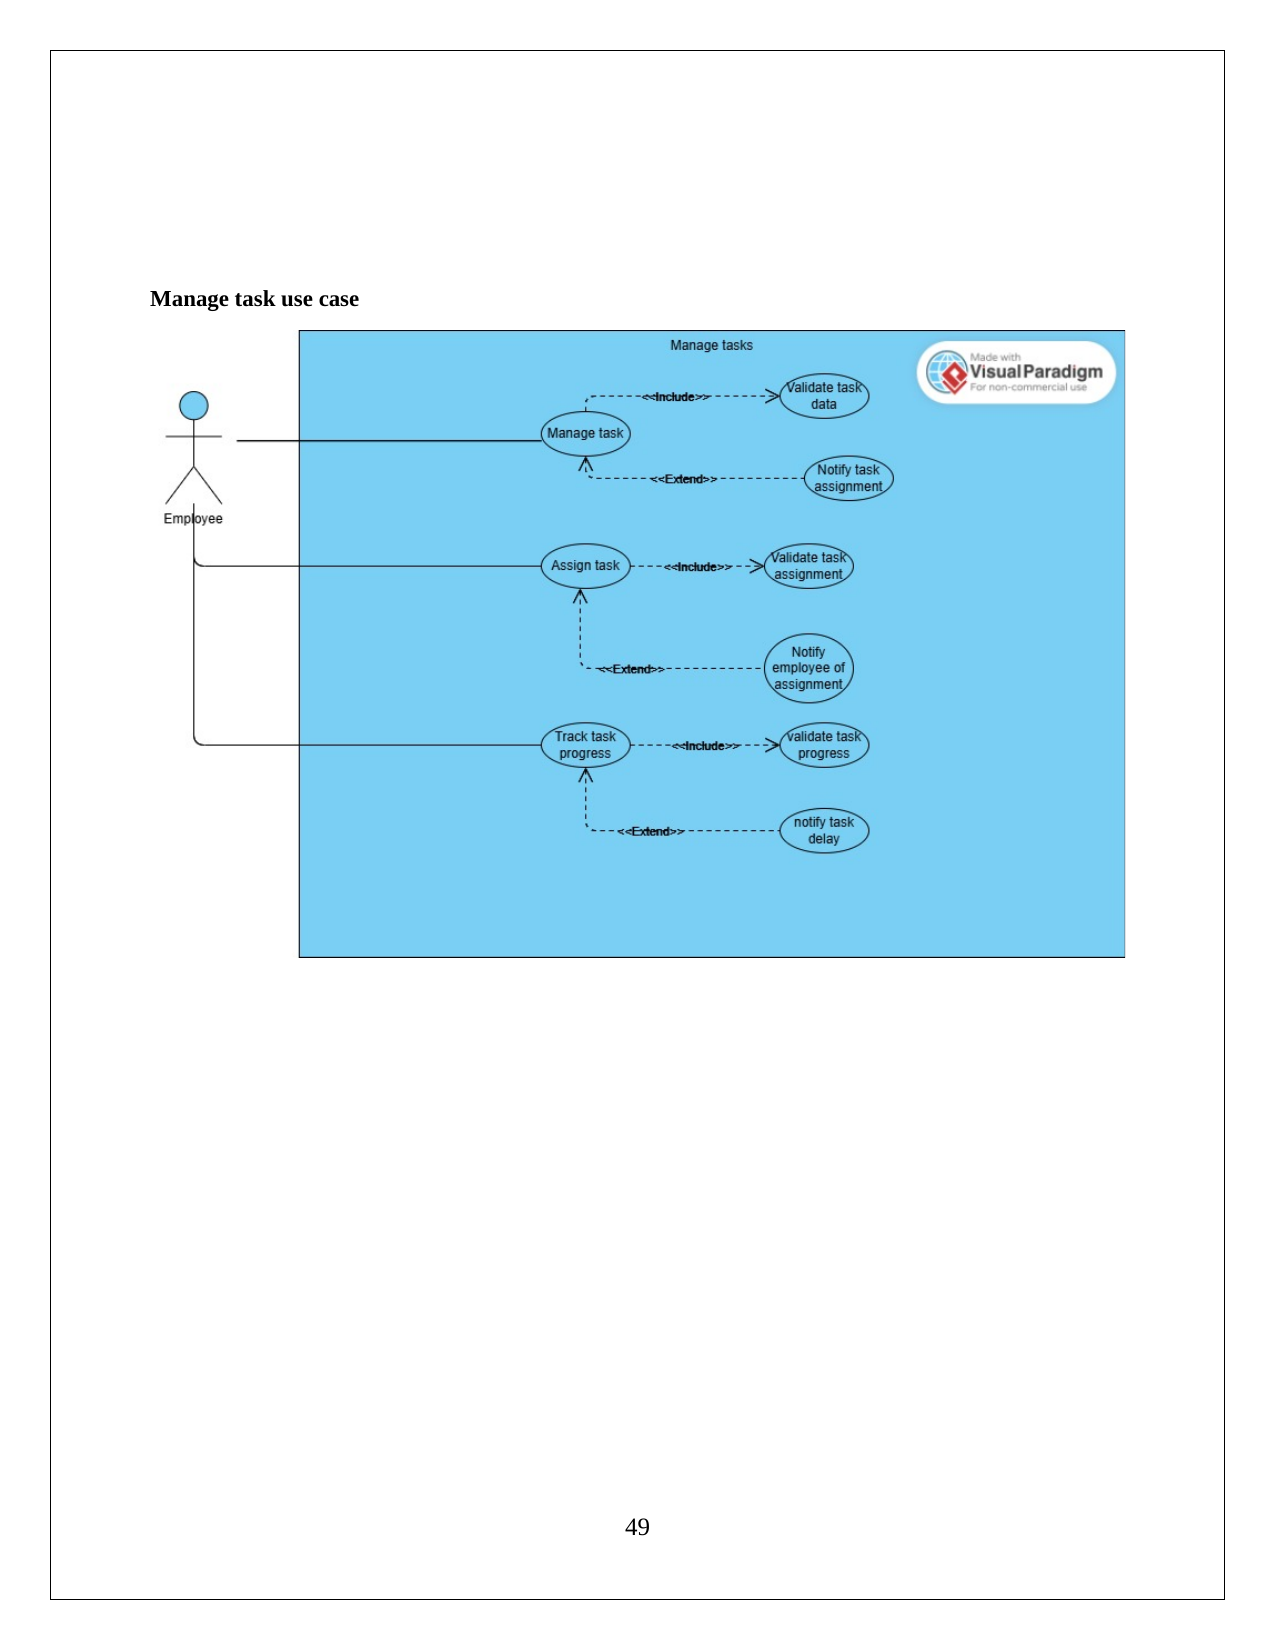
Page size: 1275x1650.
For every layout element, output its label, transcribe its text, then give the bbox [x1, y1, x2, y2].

text Manage task use case [150, 285, 1125, 312]
picture [150, 330, 1125, 958]
